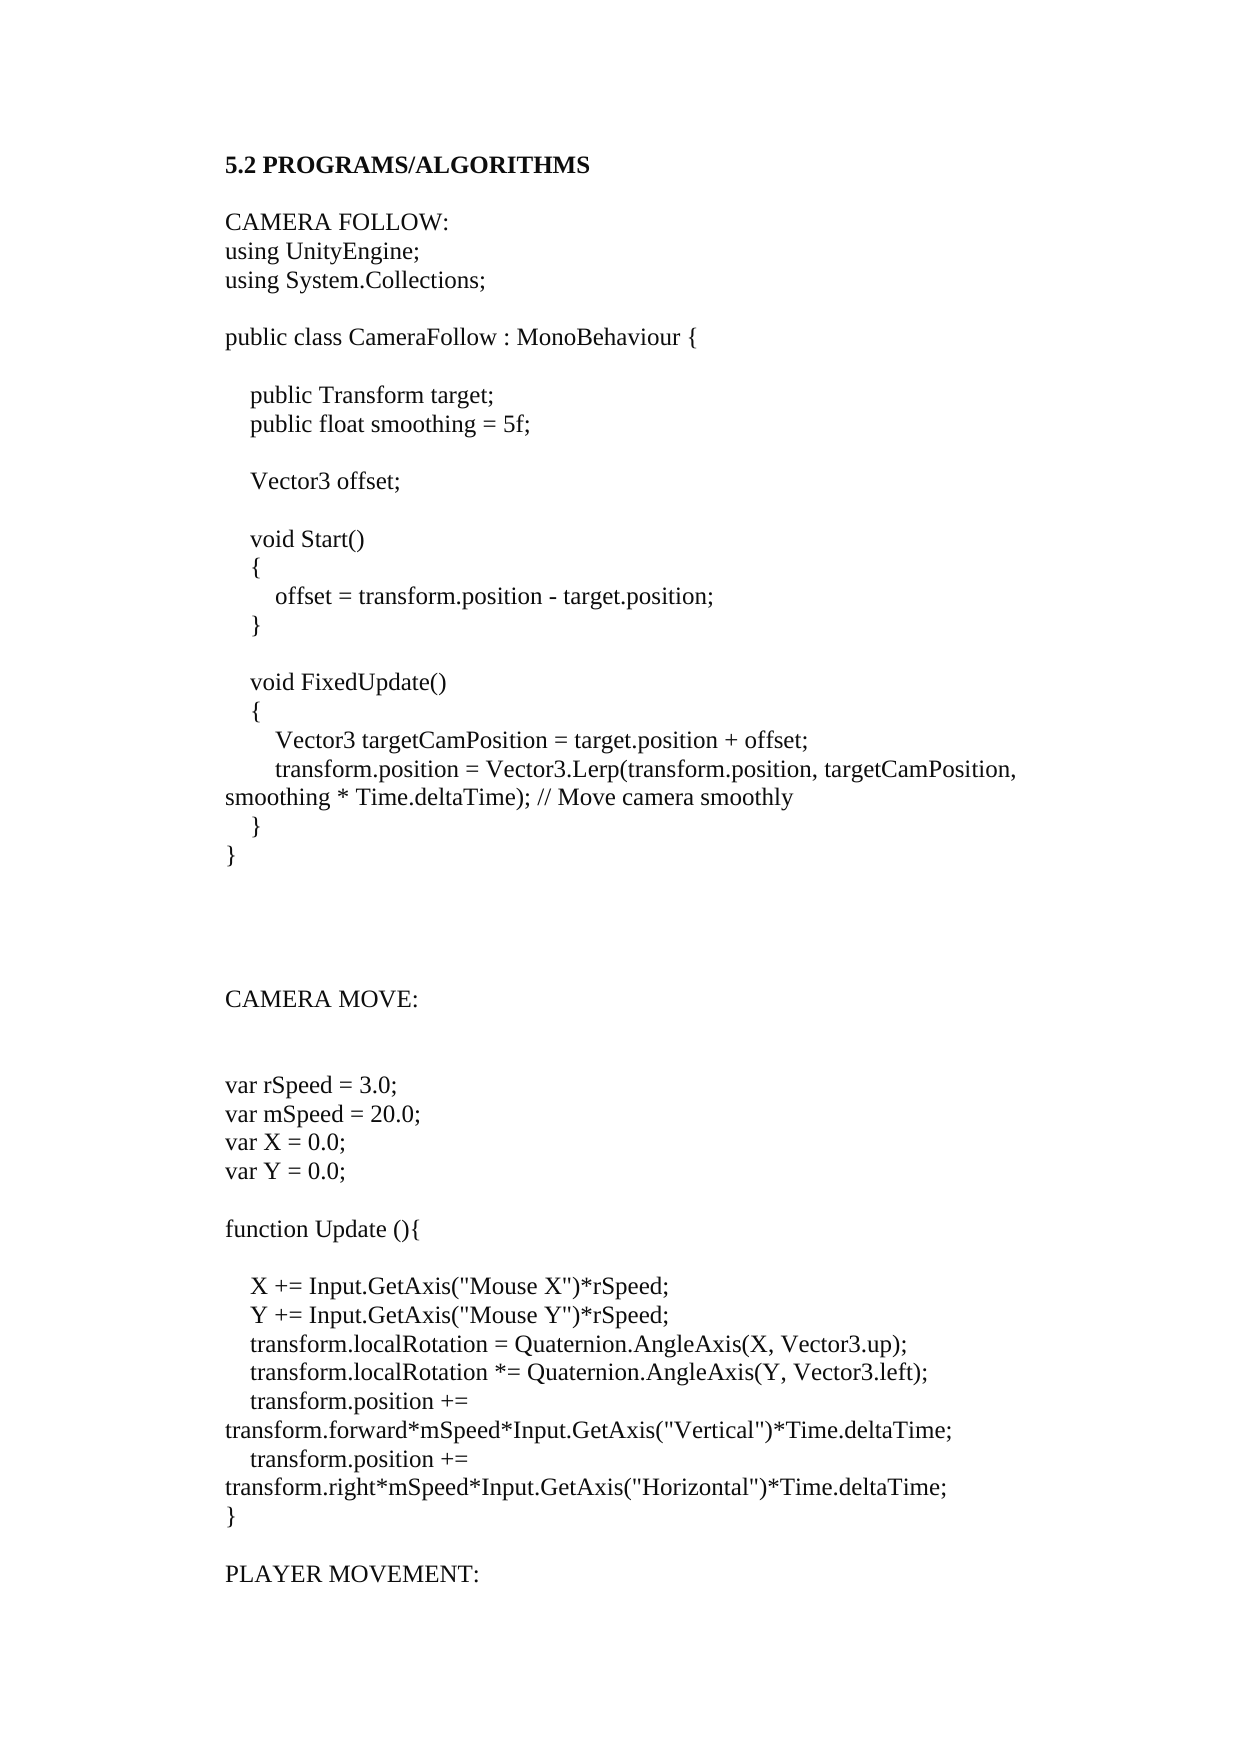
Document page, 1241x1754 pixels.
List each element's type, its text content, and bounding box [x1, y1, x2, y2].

text Vector3 targetCamPosition = target.position + offset; [225, 725, 1090, 754]
text PLAYER MOVEMENT: [225, 1559, 1090, 1587]
text transform.position += transform.right*mSpeed*Input.GetAxis("Horizontal")*Time.deltaTime; [225, 1444, 1090, 1501]
text function Update (){ [225, 1214, 1090, 1242]
text Vector3 offset; [225, 466, 1090, 495]
text void Start() [225, 524, 1090, 552]
text CAMERA MOVE: [225, 984, 1090, 1012]
text public class CameraFollow : MonoBehaviour { [225, 322, 1090, 351]
text transform.localRotation *= Quaternion.AngleAxis(Y, Vector3.left); [225, 1357, 1090, 1386]
text } [225, 811, 1090, 840]
text Y += Input.GetAxis("Mouse Y")*rSpeed; [225, 1300, 1090, 1329]
text } [225, 1501, 1090, 1530]
text { [225, 696, 1090, 725]
text } [225, 840, 1090, 869]
text var mSpeed = 20.0; [225, 1099, 1090, 1127]
text using UnityEngine; [225, 236, 1090, 265]
text void FixedUpdate() [225, 667, 1090, 696]
text CAMERA FOLLOW: [225, 207, 1090, 236]
text X += Input.GetAxis("Mouse X")*rSpeed; [225, 1271, 1090, 1300]
text var rSpeed = 3.0; [225, 1070, 1090, 1099]
text transform.position += transform.forward*mSpeed*Input.GetAxis("Vertical")*Time.deltaTime; [225, 1386, 1090, 1444]
text offset = transform.position - target.position; [225, 581, 1090, 610]
text public Transform target; [225, 380, 1090, 409]
text transform.localRotation = Quaternion.AngleAxis(X, Vector3.up); [225, 1329, 1090, 1357]
text 5.2 PROGRAMS/ALGORITHMS [225, 150, 1090, 179]
text { [225, 552, 1090, 581]
text var X = 0.0; [225, 1127, 1090, 1156]
text transform.position = Vector3.Lerp(transform.position, targetCamPosition, smoothing * Time.deltaTime); // Move camera smoothly [225, 754, 1090, 811]
text public float smoothing = 5f; [225, 409, 1090, 437]
text } [225, 610, 1090, 639]
text using System.Collections; [225, 265, 1090, 294]
text var Y = 0.0; [225, 1156, 1090, 1185]
